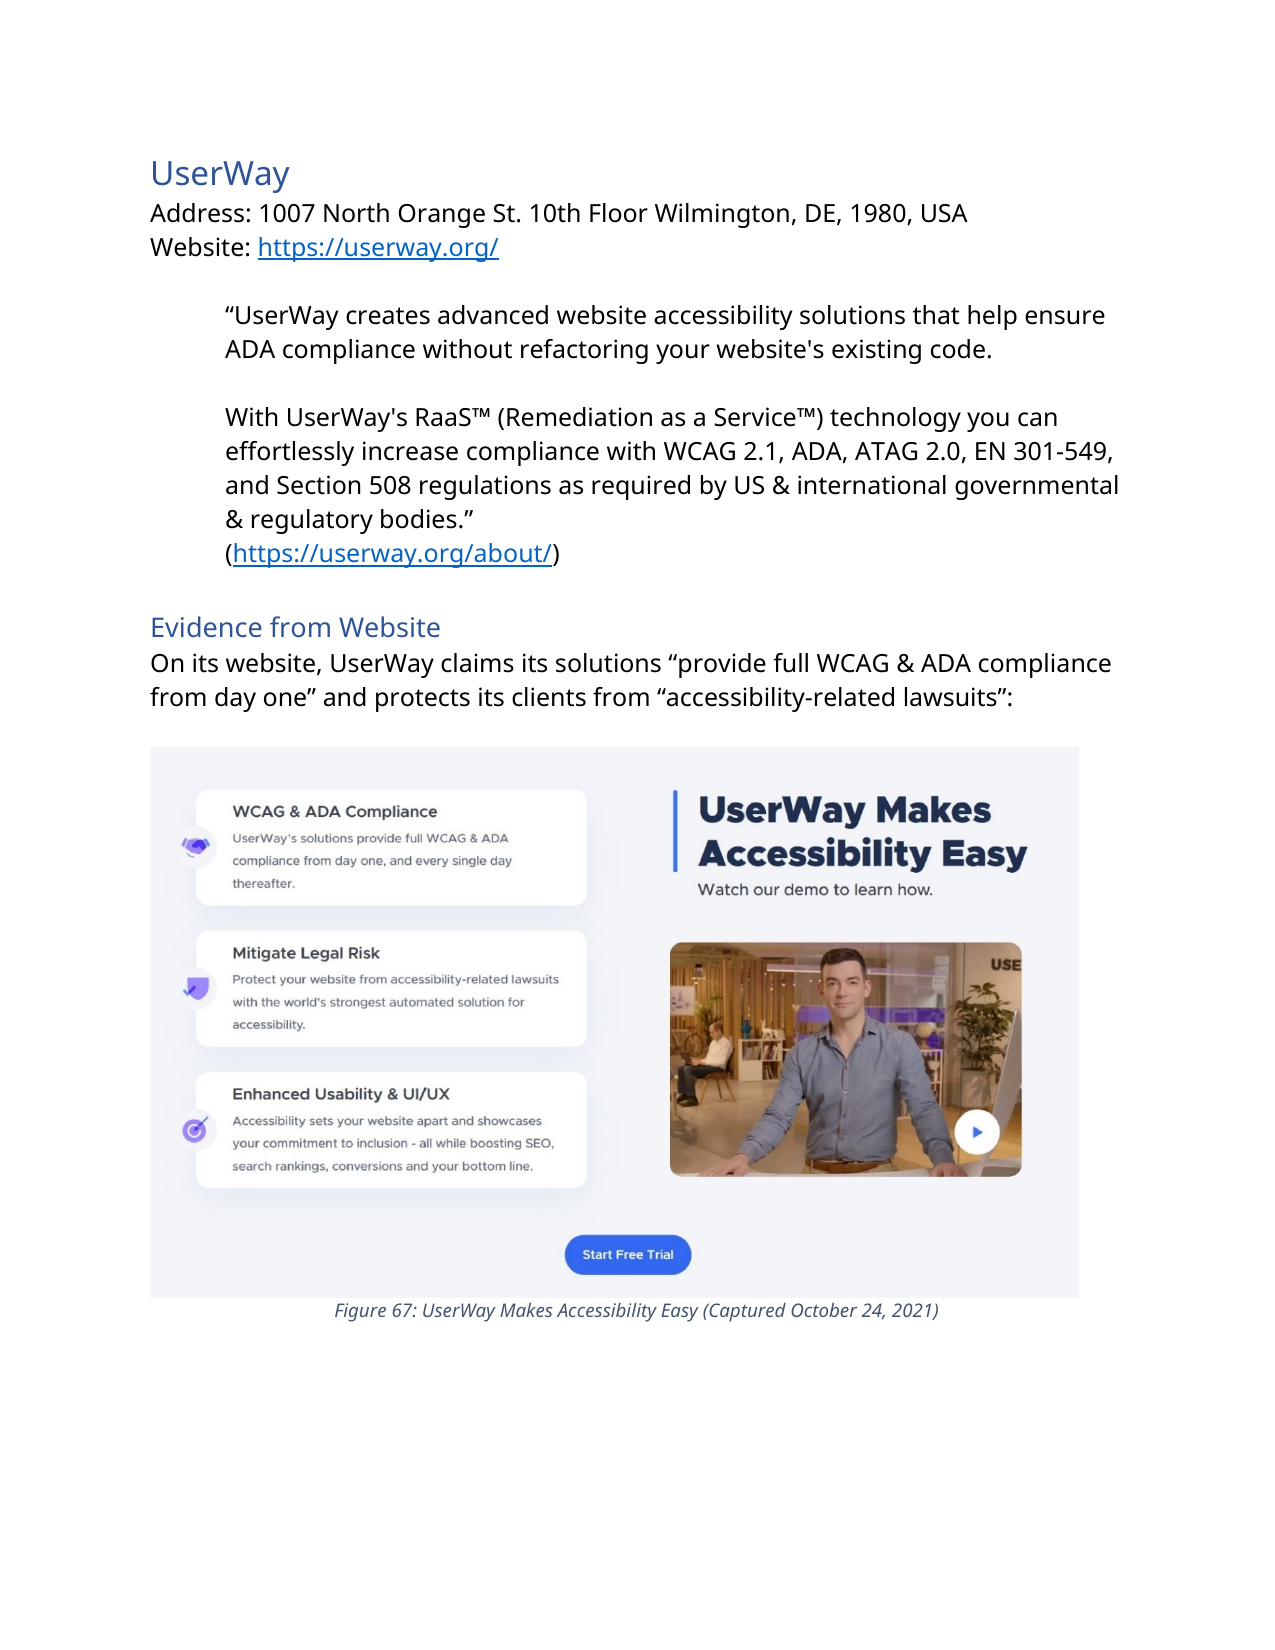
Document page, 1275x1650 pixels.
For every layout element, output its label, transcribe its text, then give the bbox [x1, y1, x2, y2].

text Website: https://userway.org/ [150, 229, 1125, 263]
picture [150, 747, 1079, 1298]
text Address: 1007 North Orange St. 10th Floor Wilmington, DE, 1980, USA [150, 195, 1125, 229]
subtitle Evidence from Website [150, 608, 1125, 645]
text On its website, UserWay claims its solutions “provide full WCAG & ADA compliance from day one” and protects its clients from “accessibility-related lawsuits”: [150, 645, 1125, 713]
text With UserWay's RaaS™ (Remediation as a Service™) technology you can effortlessly increase compliance with WCAG 2.1, ADA, ATAG 2.0, EN 301-549, and Section 508 regulations as required by US & international governmental & regulatory bodies.” (https://userway.org/about/) [225, 400, 1125, 570]
subtitle UserWay [150, 150, 1125, 195]
text “UserWay creates advanced website accessibility solutions that help ensure ADA compliance without refactoring your website's existing code. [225, 298, 1125, 366]
